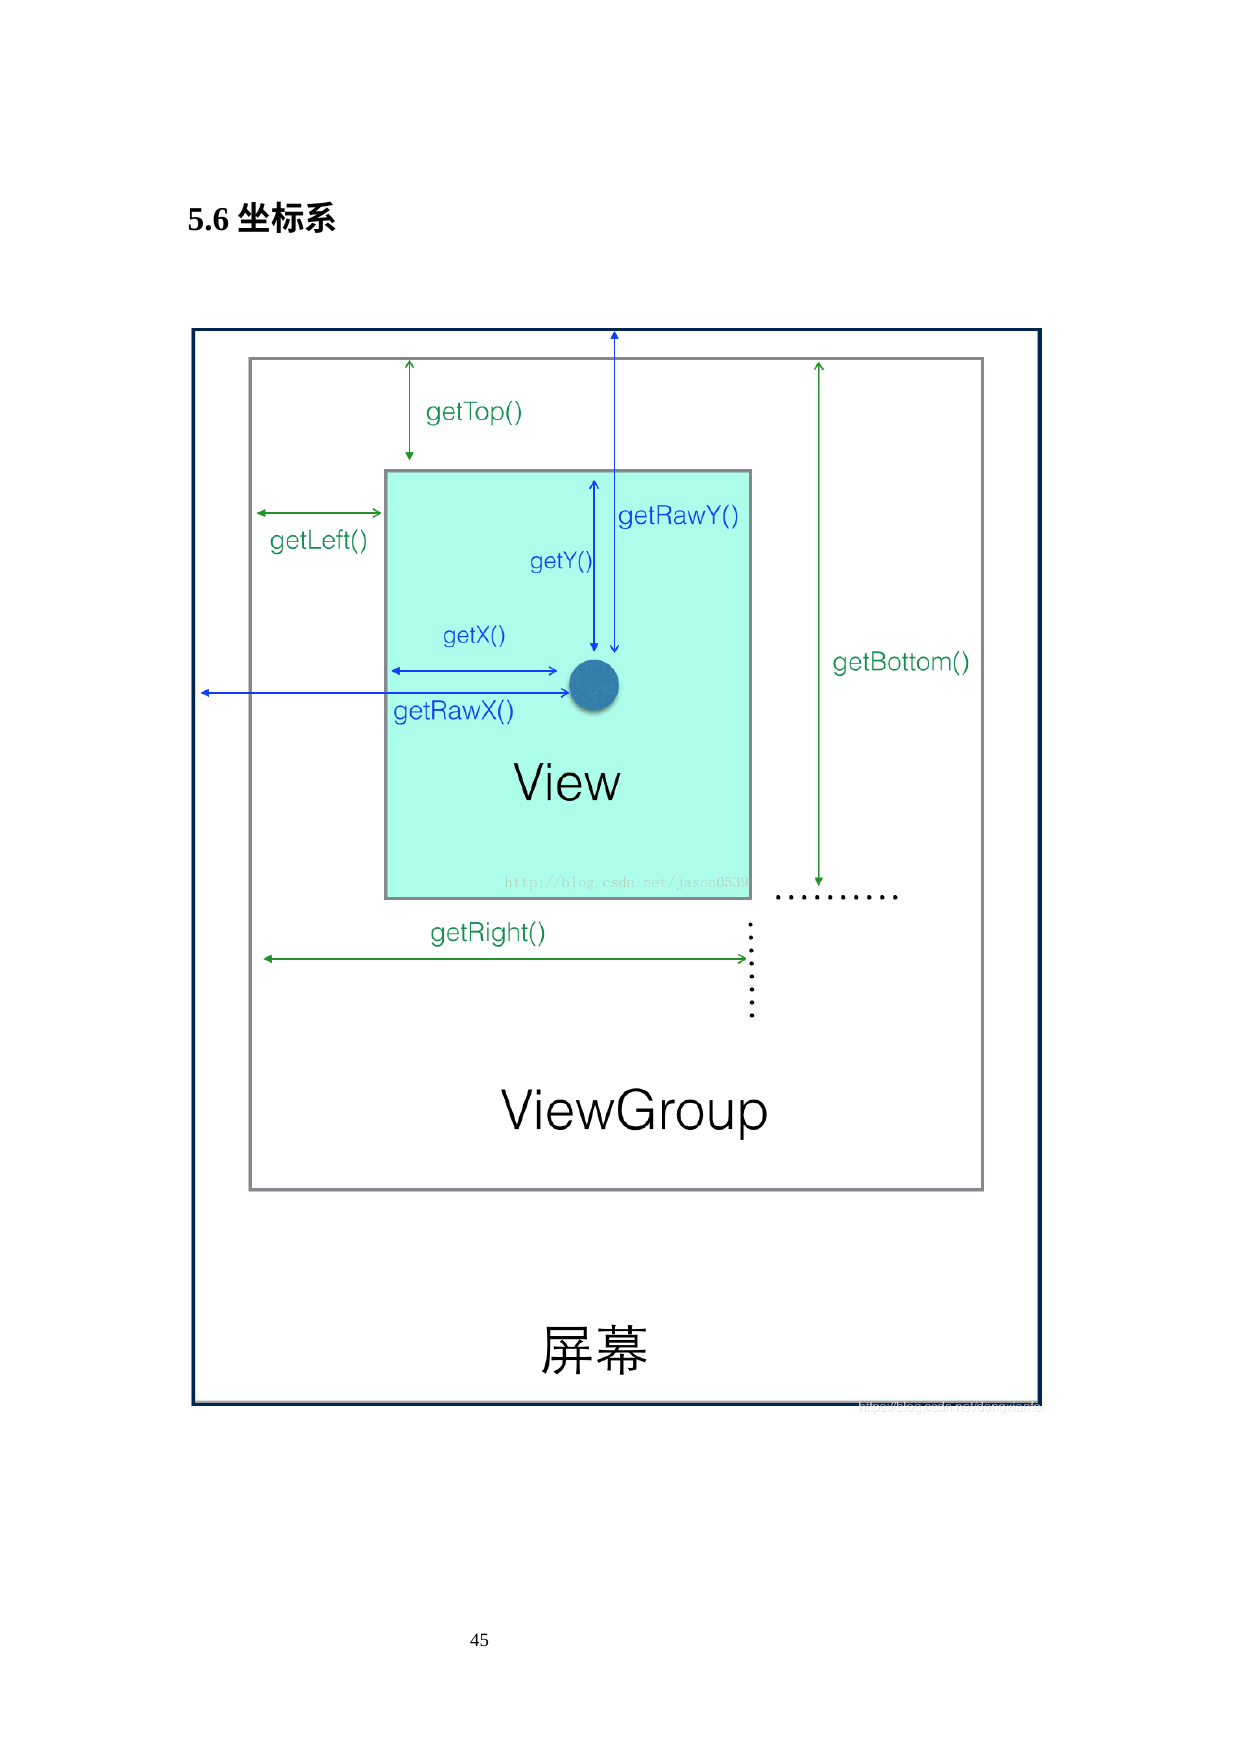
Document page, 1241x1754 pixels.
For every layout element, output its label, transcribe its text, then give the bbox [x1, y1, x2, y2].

picture [187, 324, 1051, 1422]
subtitle 5.6 坐标系 [187, 172, 1053, 260]
